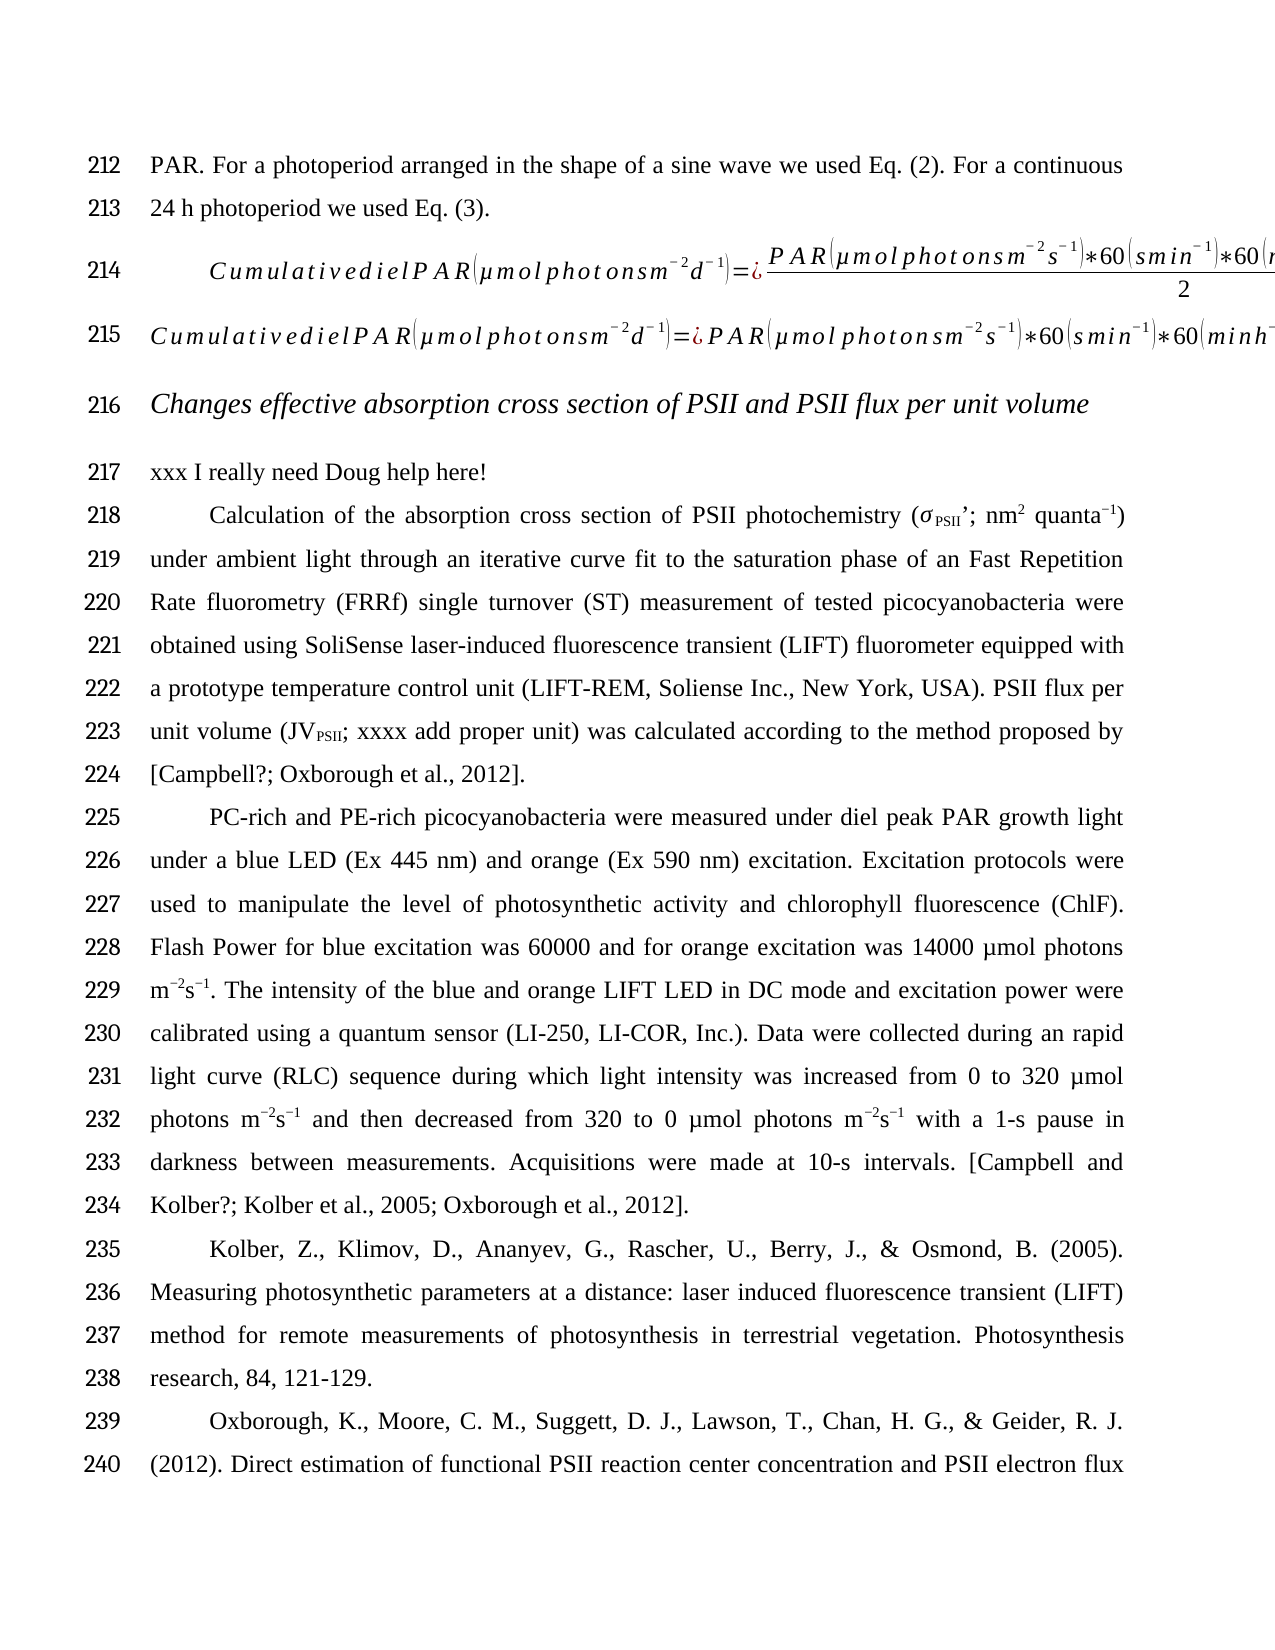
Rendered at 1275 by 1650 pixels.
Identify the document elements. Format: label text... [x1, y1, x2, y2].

text xxx I really need Doug help here! [150, 457, 1125, 486]
subtitle Changes effective absorption cross section of PSII and PSII flux per unit volume [150, 386, 1125, 420]
text Calculation of the absorption cross section of PSII photochemistry (PSII’; nm2 quanta−1) under ambient light through an iterative curve fit to the saturation phase of an Fast Repetition Rate fluorometry (FRRf) single turnover (ST) measurement of tested picocyanobacteria were obtained using SoliSense laser-induced fluorescence transient (LIFT) fluorometer equipped with a prototype temperature control unit (LIFT-REM, Soliense Inc., New York, USA). PSII flux per unit volume (JVPSII; xxxx add proper unit) was calculated according to the method proposed by [Campbell?; Oxborough et al., 2012]. [150, 501, 1125, 788]
text PC-rich and PE-rich picocyanobacteria were measured under diel peak PAR growth light under a blue LED (Ex 445 nm) and orange (Ex 590 nm) excitation. Excitation protocols were used to manipulate the level of photosynthetic activity and chlorophyll fluorescence (ChlF). Flash Power for blue excitation was 60000 and for orange excitation was 14000 µmol photons m−2s−1. The intensity of the blue and orange LIFT LED in DC mode and excitation power were calibrated using a quantum sensor (LI-250, LI-COR, Inc.). Data were collected during an rapid light curve (RLC) sequence during which light intensity was increased from 0 to 320 µmol photons m−2s−1 and then decreased from 320 to 0 µmol photons m−2s−1 with a 1-s pause in darkness between measurements. Acquisitions were made at 10-s intervals. [Campbell and Kolber?; Kolber et al., 2005; Oxborough et al., 2012]. [150, 802, 1125, 1219]
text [150, 1406, 1125, 1478]
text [150, 150, 1125, 222]
text Kolber, Z., Klimov, D., Ananyev, G., Rascher, U., Berry, J., & Osmond, B. (2005). Measuring photosynthetic parameters at a distance: laser induced fluorescence transient (LIFT) method for remote measurements of photosynthesis in terrestrial vegetation. Photosynthesis research, 84, 121-129. [150, 1234, 1125, 1392]
